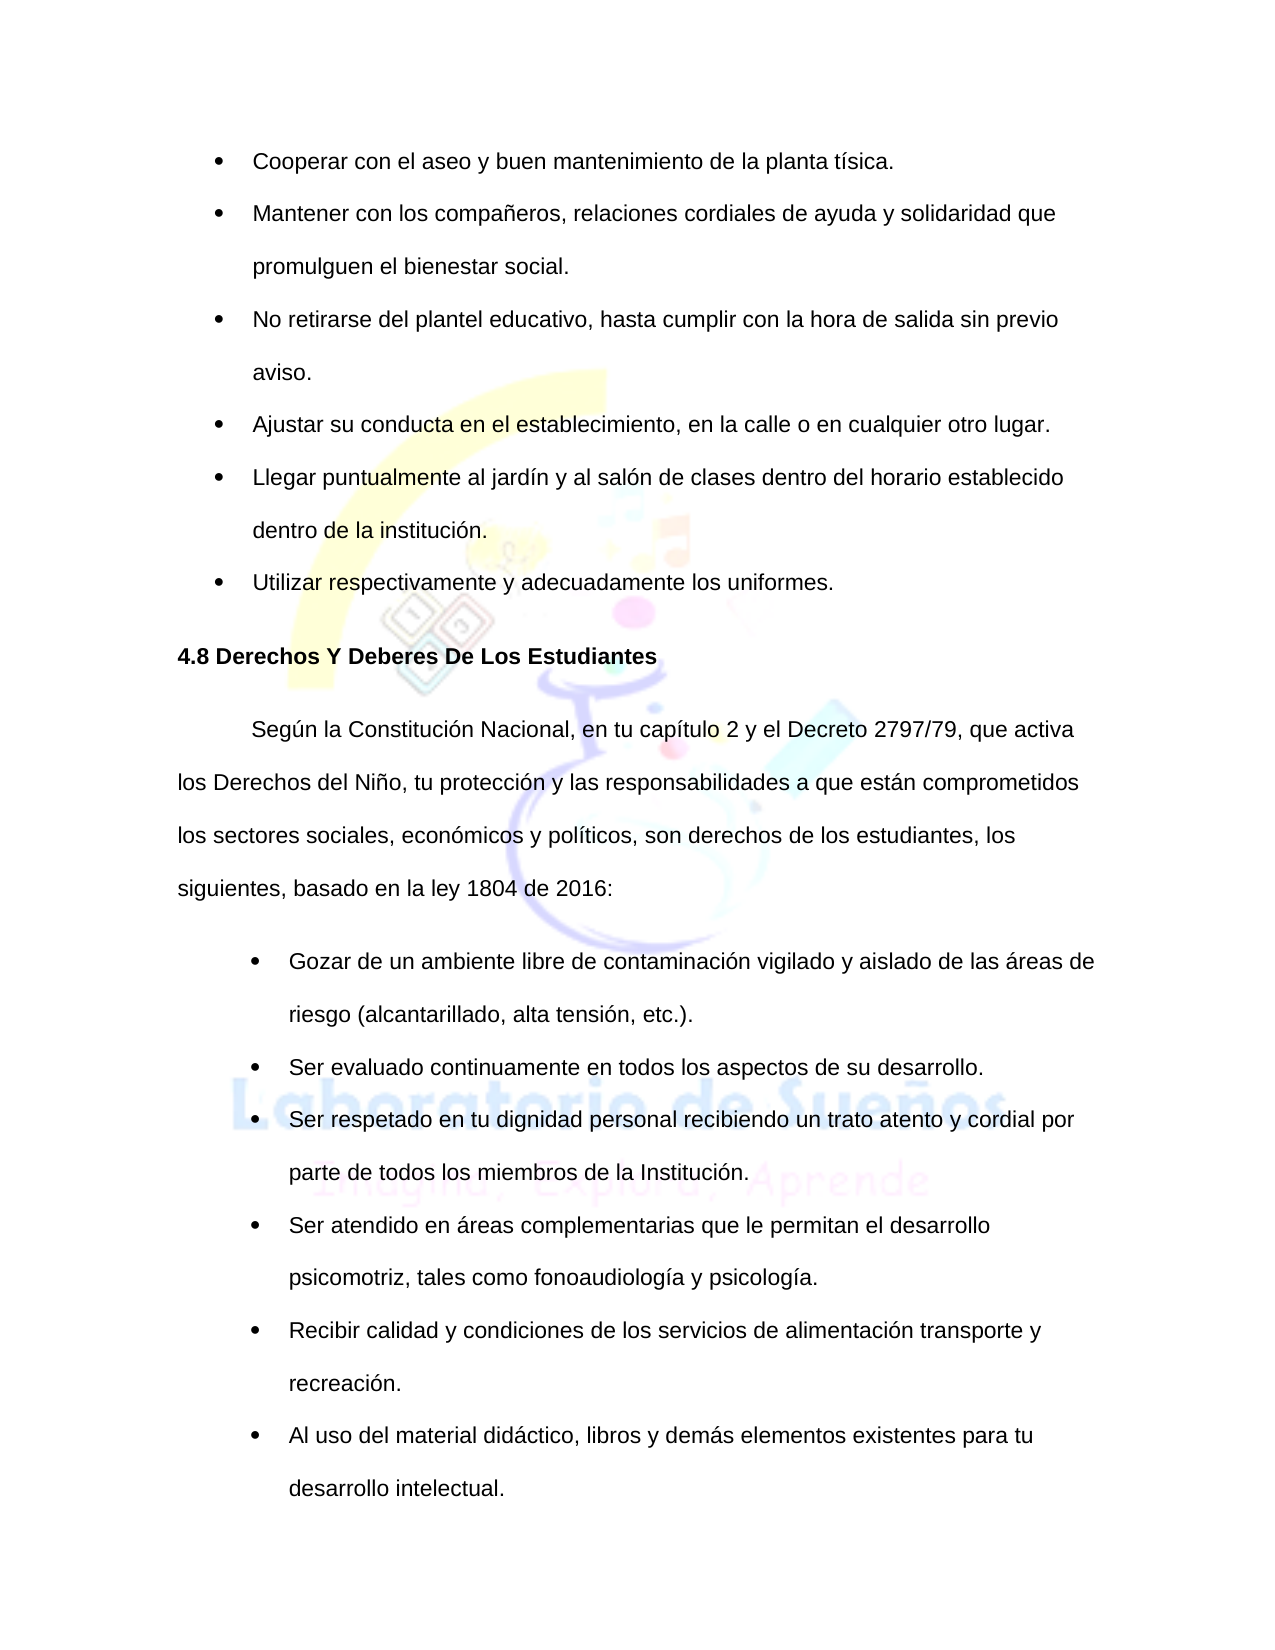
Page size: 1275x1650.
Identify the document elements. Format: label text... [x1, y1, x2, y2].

list Ser evaluado continuamente en todos los aspectos de su desarrollo. [251, 1053, 1098, 1080]
list Gozar de un ambiente libre de contaminación vigilado y aislado de las áreas de riesgo (alcantarillado, alta tensión, etc.). [251, 948, 1098, 1027]
list Utilizar respectivamente y adecuadamente los uniformes. [215, 569, 1098, 596]
list Recibir calidad y condiciones de los servicios de alimentación transporte y recreación. [251, 1317, 1098, 1396]
list Cooperar con el aseo y buen mantenimiento de la planta tísica. [215, 148, 1098, 174]
list Ser atendido en áreas complementarias que le permitan el desarrollo psicomotriz, tales como fonoaudiología y psicología. [251, 1212, 1098, 1291]
list Llegar puntualmente al jardín y al salón de clases dentro del horario establecido dentro de la institución. [215, 464, 1098, 543]
subtitle 4.8 Derechos Y Deberes De Los Estudiantes [177, 643, 1098, 669]
list Ajustar su conducta en el establecimiento, en la calle o en cualquier otro lugar. [215, 411, 1098, 437]
list No retirarse del plantel educativo, hasta cumplir con la hora de salida sin previo aviso. [215, 306, 1098, 385]
list Ser respetado en tu dignidad personal recibiendo un trato atento y cordial por parte de todos los miembros de la Institución. [251, 1106, 1098, 1185]
text Según la Constitución Nacional, en tu capítulo 2 y el Decreto 2797/79, que activa los Derechos del Niño, tu protección y las responsabilidades a que están comprometidos los sectores sociales, económicos y políticos, son derechos de los estudiantes, los siguientes, basado en la ley 1804 de 2016: [177, 716, 1098, 901]
list Mantener con los compañeros, relaciones cordiales de ayuda y solidaridad que promulguen el bienestar social. [215, 200, 1098, 279]
list Al uso del material didáctico, libros y demás elementos existentes para tu desarrollo intelectual. [251, 1422, 1098, 1501]
